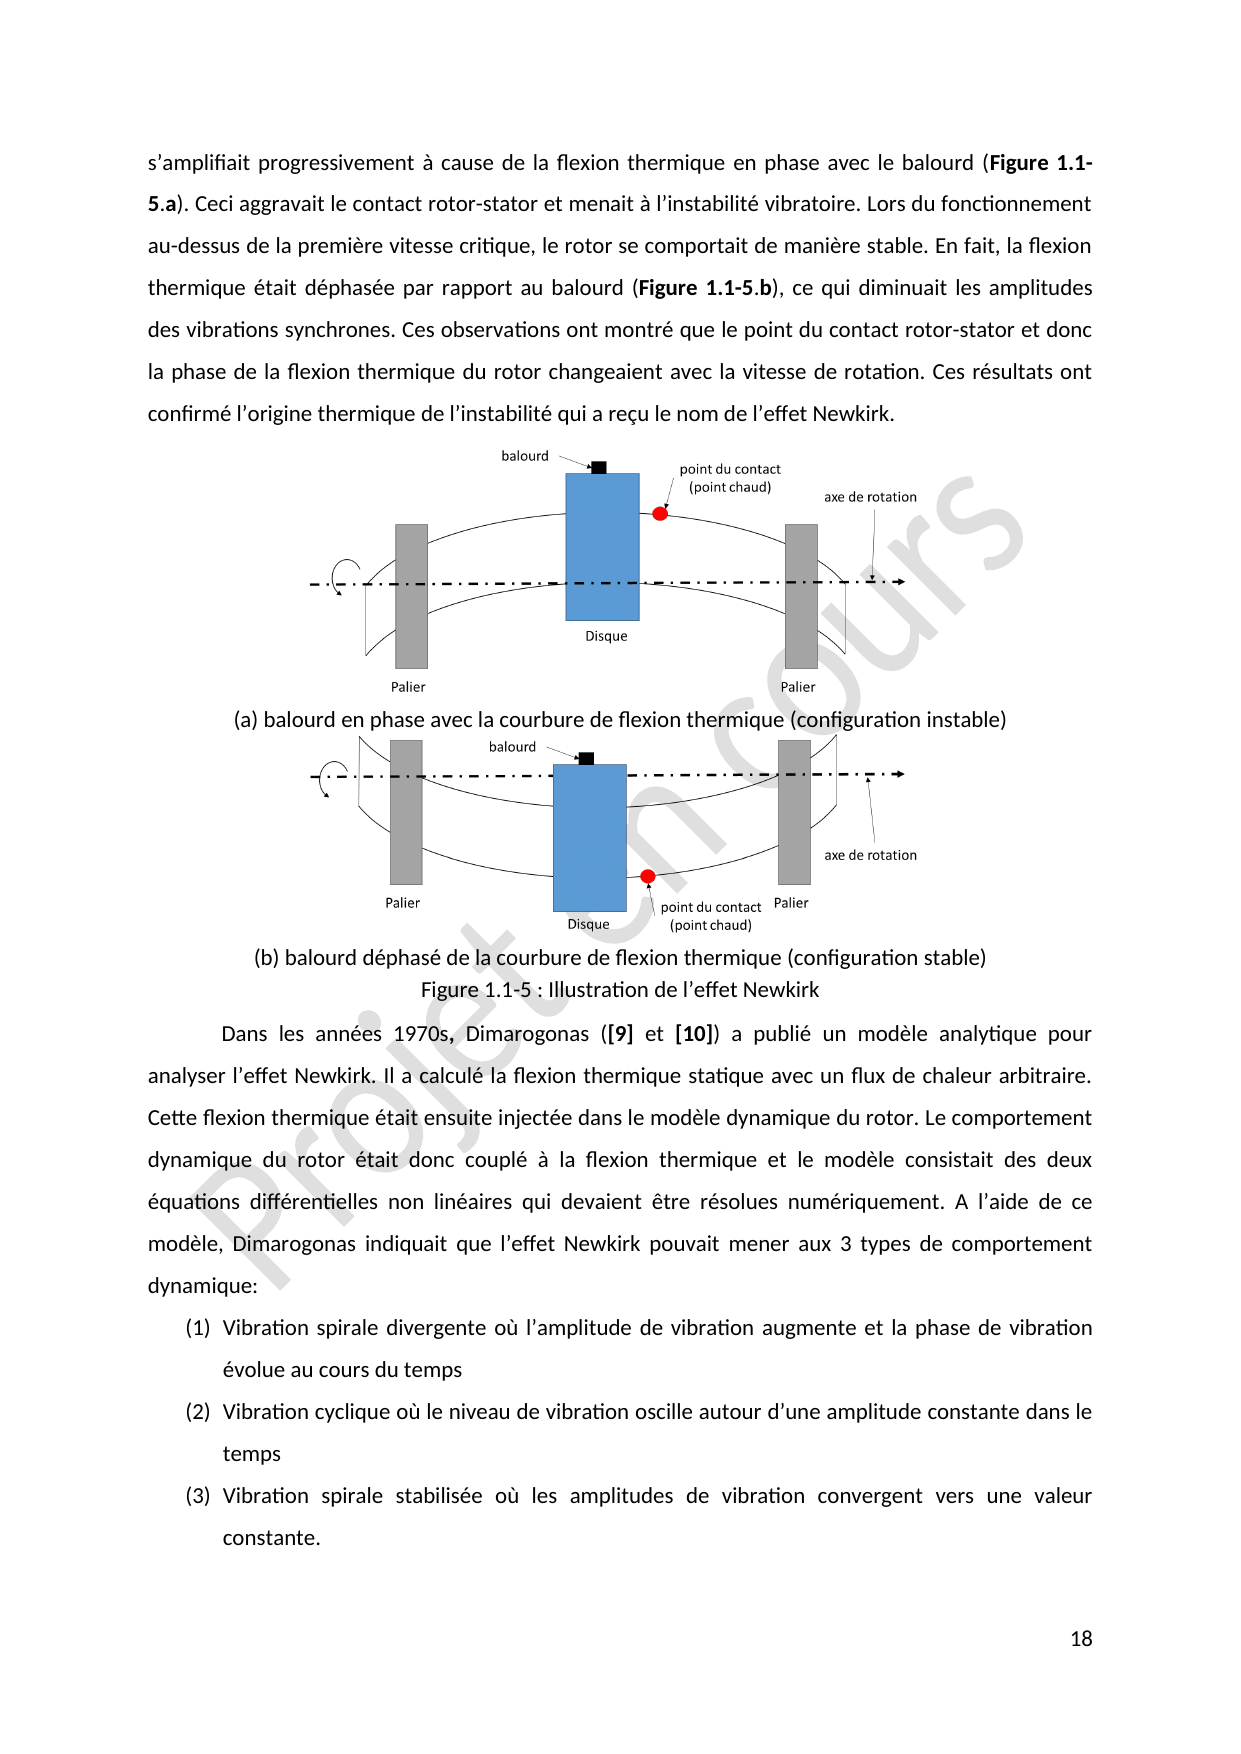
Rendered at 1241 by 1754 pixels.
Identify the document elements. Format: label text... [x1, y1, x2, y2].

text Dans les années 1970s, Dimarogonas ([9] et [10]) a publié un modèle analytique pour analyser l’effet Newkirk. Il a calculé la flexion thermique statique avec un flux de chaleur arbitraire. Cette flexion thermique était ensuite injectée dans le modèle dynamique du rotor. Le comportement dynamique du rotor était donc couplé à la flexion thermique et le modèle consistait des deux équations différentielles non linéaires qui devaient être résolues numériquement. A l’aide de ce modèle, Dimarogonas indiquait que l’effet Newkirk pouvait mener aux 3 types de comportement dynamique: [148, 1019, 1093, 1299]
list Vibration spirale stabilisée où les amplitudes de vibration convergent vers une valeur constante. [185, 1481, 1093, 1551]
picture [310, 732, 931, 943]
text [148, 148, 1093, 427]
list Vibration spirale divergente où l’amplitude de vibration augmente et la phase de vibration évolue au cours du temps [185, 1313, 1093, 1383]
picture [309, 441, 931, 705]
list Vibration cyclique où le niveau de vibration oscille autour d’une amplitude constante dans le temps [185, 1397, 1093, 1467]
table_cell (b) balourd déphasé de la courbure de flexion thermique (configuration stable) [148, 733, 1092, 971]
table_header (a) balourd en phase avec la courbure de flexion thermique (configuration instable) [148, 441, 1092, 733]
